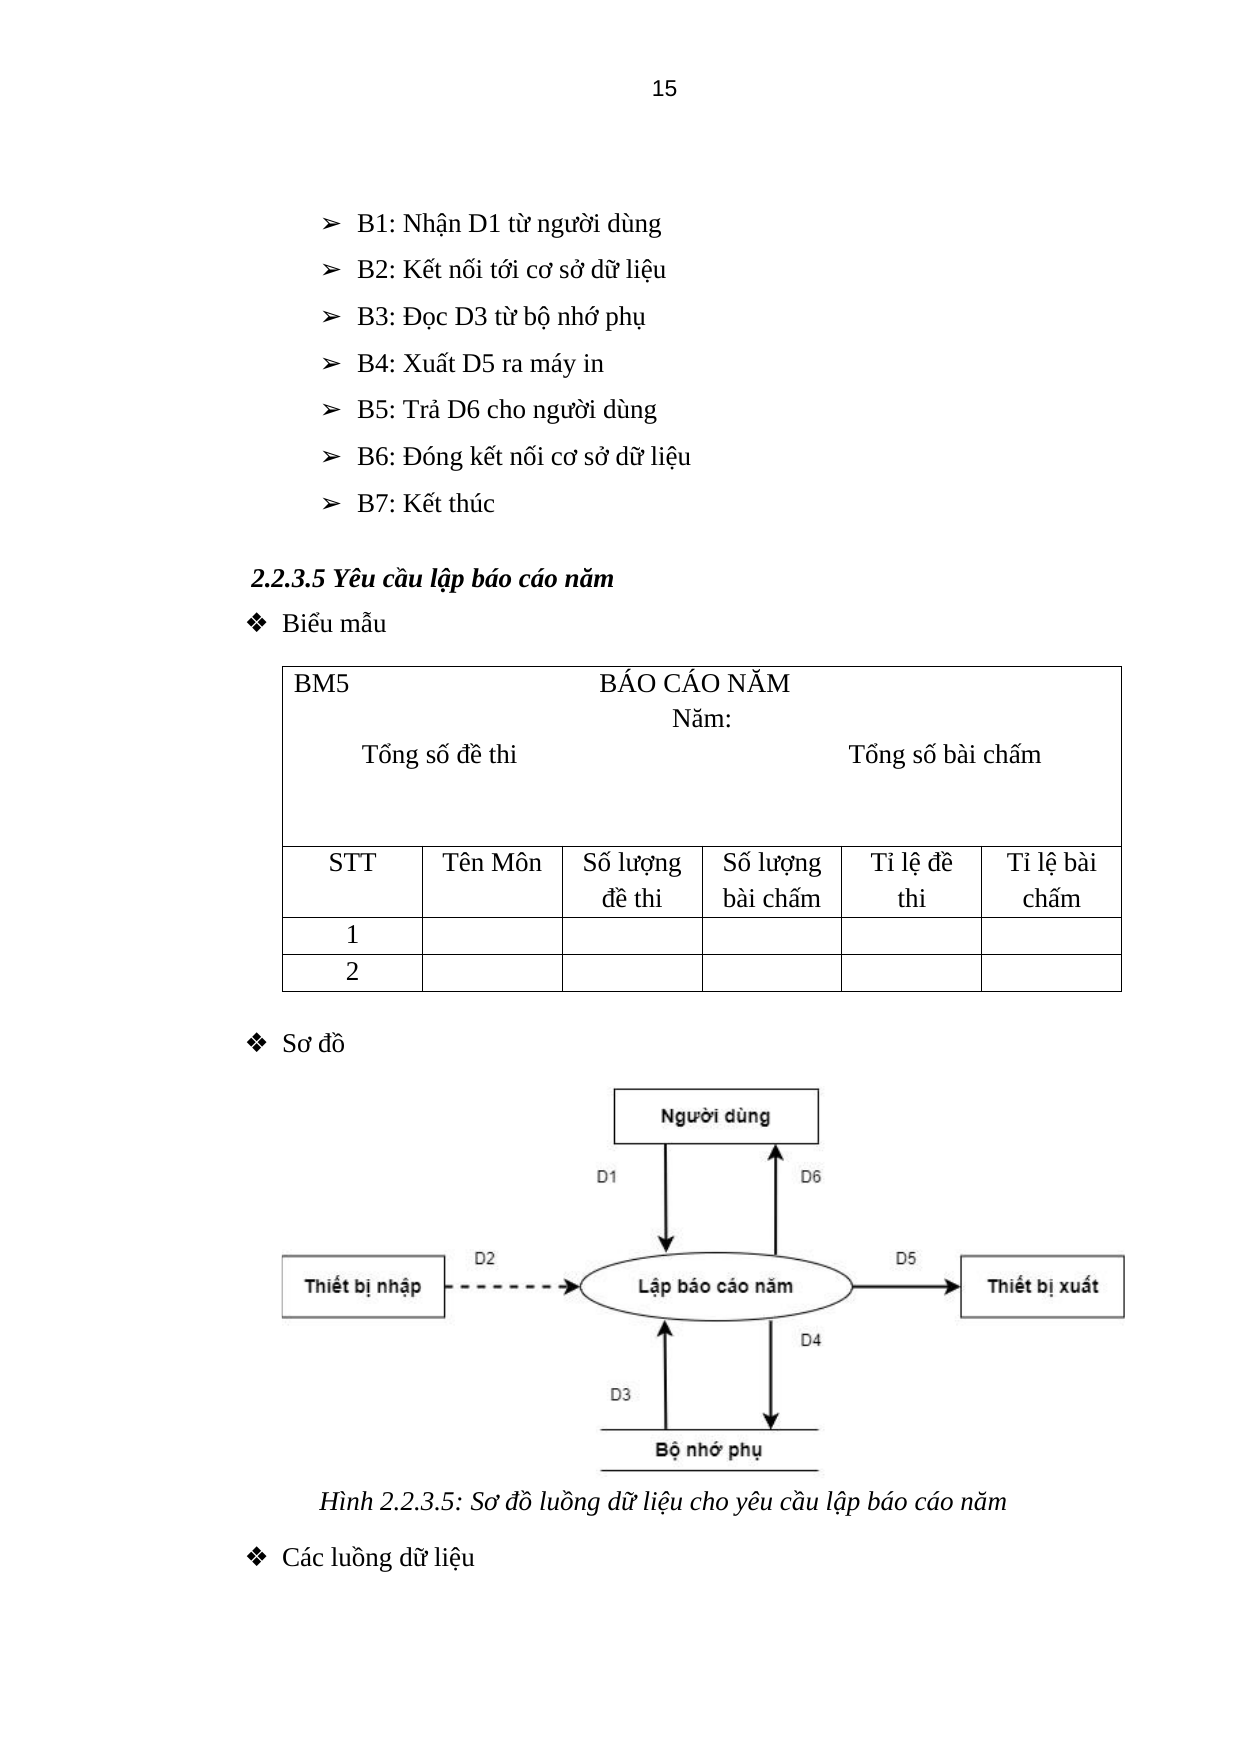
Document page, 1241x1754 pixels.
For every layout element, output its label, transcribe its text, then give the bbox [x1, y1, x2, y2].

table_cell Số lượng đề thi [563, 847, 702, 917]
picture [281, 1086, 1125, 1481]
table_cell Tên Môn [423, 847, 562, 917]
table_cell 2 [283, 955, 422, 991]
table_cell STT [283, 847, 422, 917]
table_cell [563, 955, 702, 991]
list B7: Kết thúc [319, 487, 1122, 518]
table_cell [423, 918, 562, 954]
table_cell Số lượng bài chấm [703, 847, 841, 917]
subtitle 2.2.3.5 Yêu cầu lập báo cáo năm [207, 563, 1122, 594]
table_cell [563, 918, 702, 954]
table_cell [703, 955, 841, 991]
list Biểu mẫu [244, 607, 1122, 638]
list B6: Đóng kết nối cơ sở dữ liệu [319, 440, 1122, 471]
list B3: Đọc D3 từ bộ nhớ phụ [319, 300, 1122, 331]
table_cell [982, 918, 1121, 954]
table_cell [842, 918, 981, 954]
table_cell [842, 955, 981, 991]
table_cell [703, 918, 841, 954]
table_cell Tỉ lệ đề thi [842, 847, 981, 917]
table_header BM5 BÁO CÁO NĂM Năm: Tổng số đề thi Tổng số bài chấm [283, 667, 1121, 846]
list Các luồng dữ liệu [244, 1541, 1122, 1573]
list B4: Xuất D5 ra máy in [319, 347, 1122, 378]
list B2: Kết nối tới cơ sở dữ liệu [319, 253, 1122, 284]
table_cell 1 [283, 918, 422, 954]
table_cell Tỉ lệ bài chấm [982, 847, 1121, 917]
table_cell [423, 955, 562, 991]
list Sơ đồ [244, 1028, 1122, 1059]
list B5: Trả D6 cho người dùng [319, 393, 1122, 424]
list B1: Nhận D1 từ người dùng [319, 207, 1122, 238]
table_cell [982, 955, 1121, 991]
text Hình 2.2.3.5: Sơ đồ luồng dữ liệu cho yêu cầu lập báo cáo năm [207, 1485, 1122, 1516]
